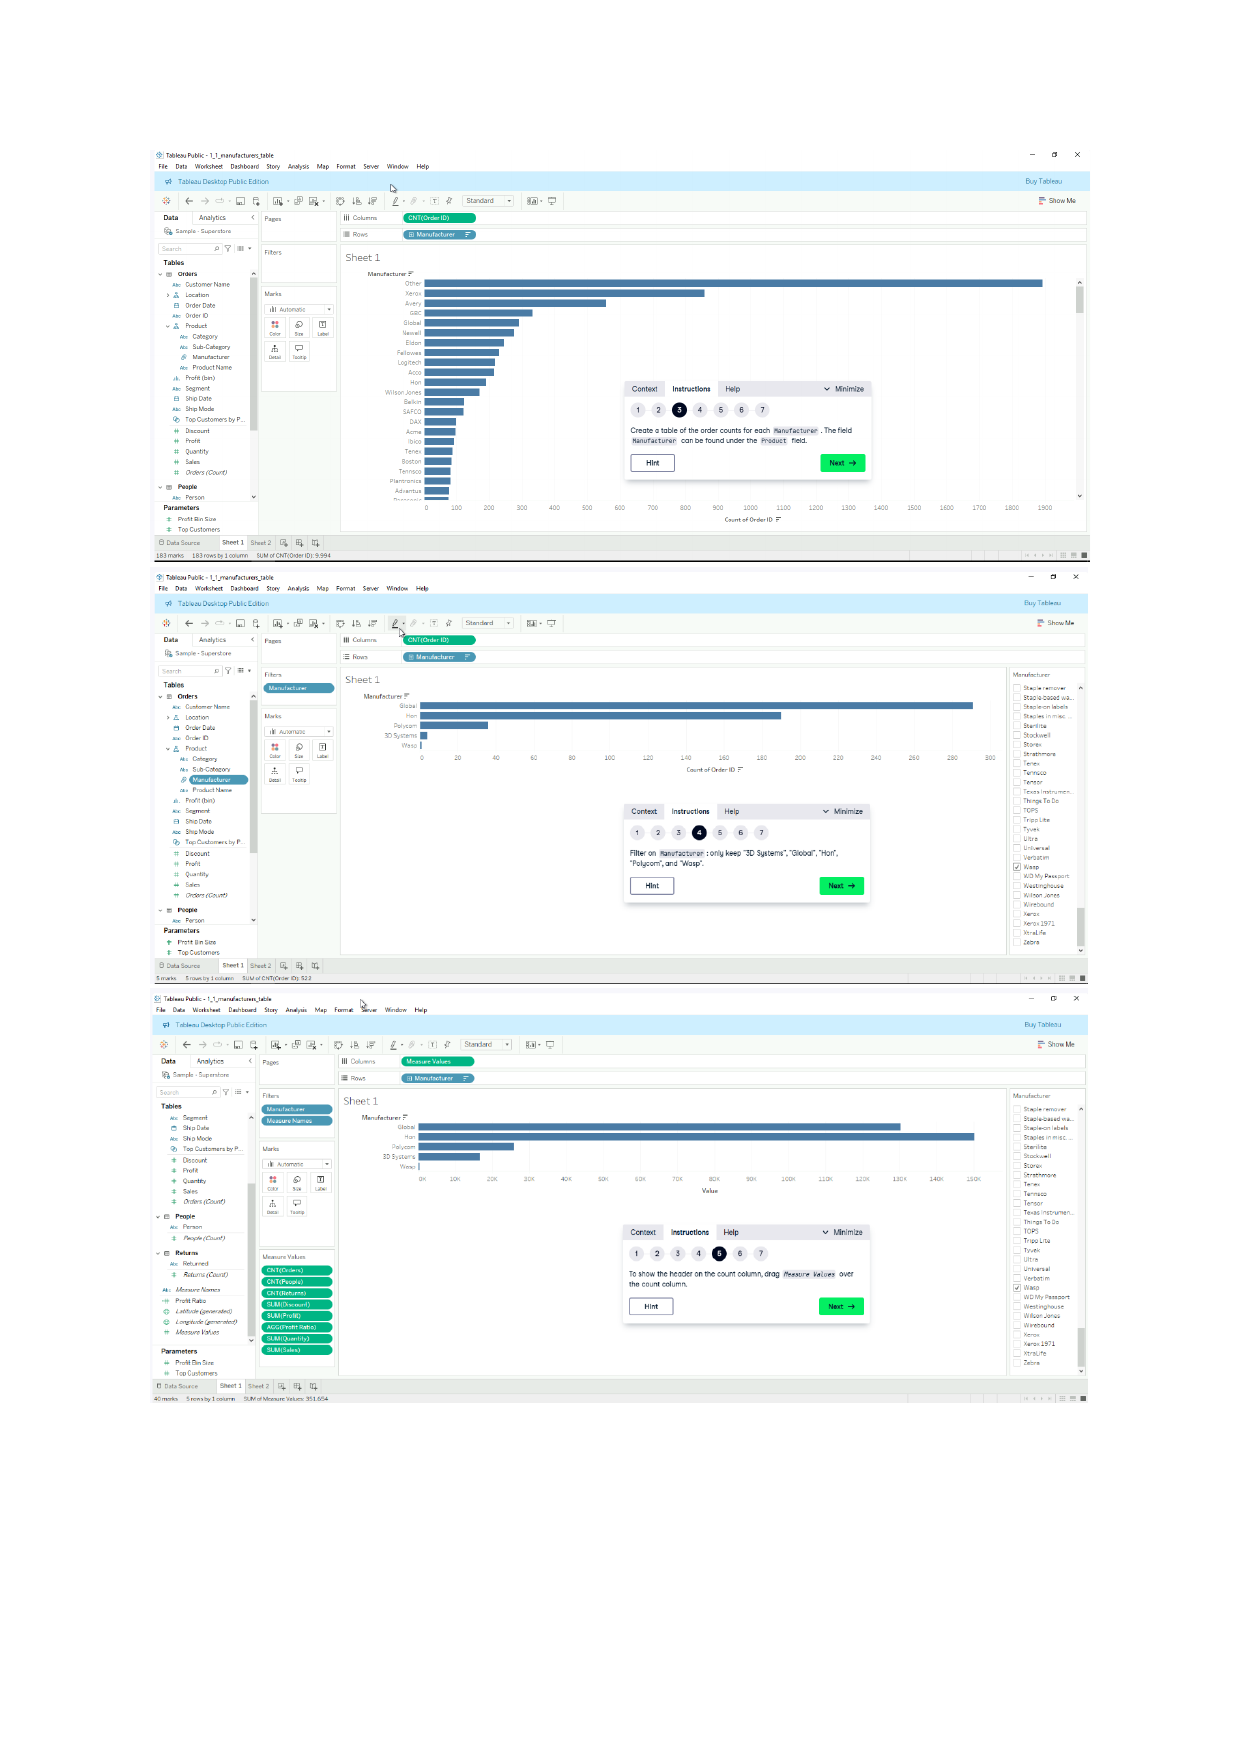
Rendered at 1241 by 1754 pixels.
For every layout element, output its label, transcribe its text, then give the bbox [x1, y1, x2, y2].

picture [150, 567, 1088, 984]
picture [150, 150, 1091, 562]
picture [150, 988, 1088, 1403]
